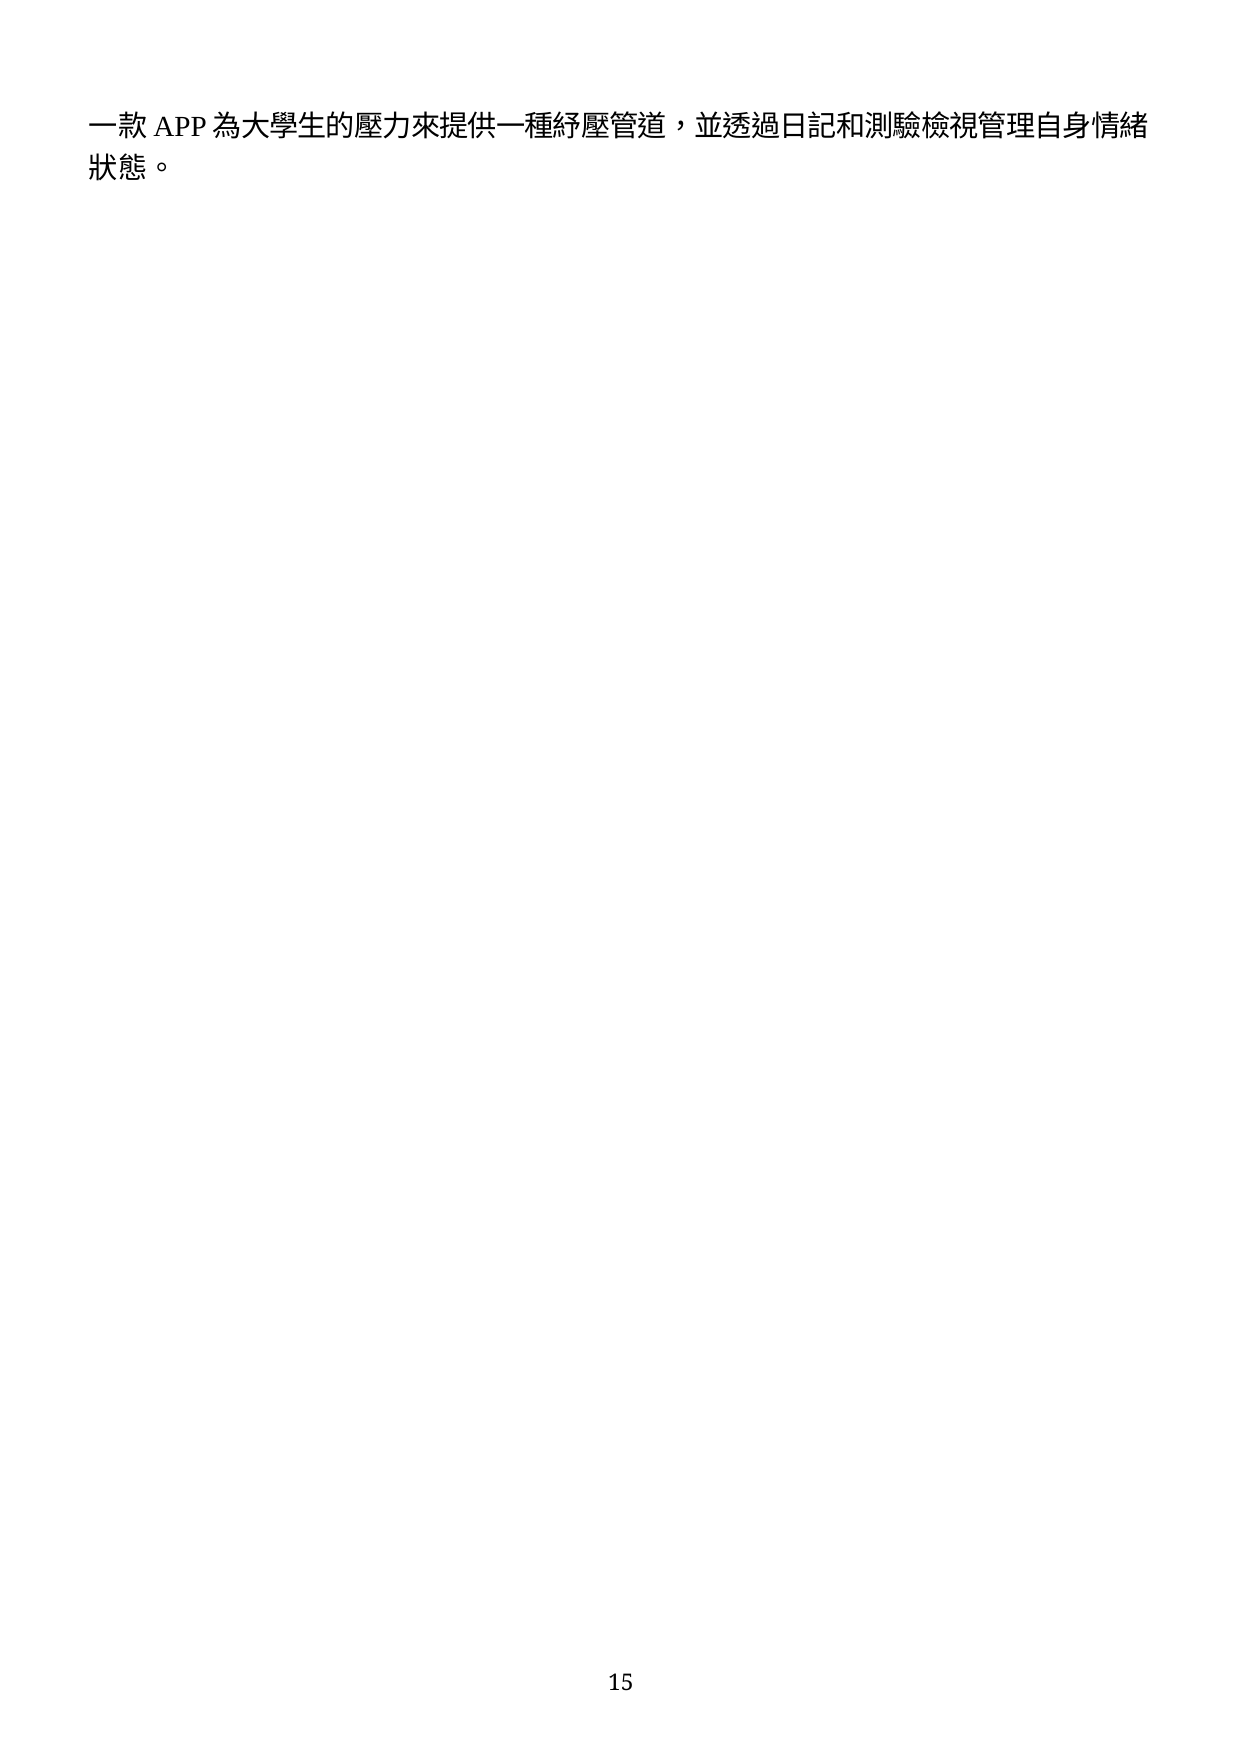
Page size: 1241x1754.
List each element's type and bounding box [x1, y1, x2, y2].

text [89, 102, 1152, 187]
